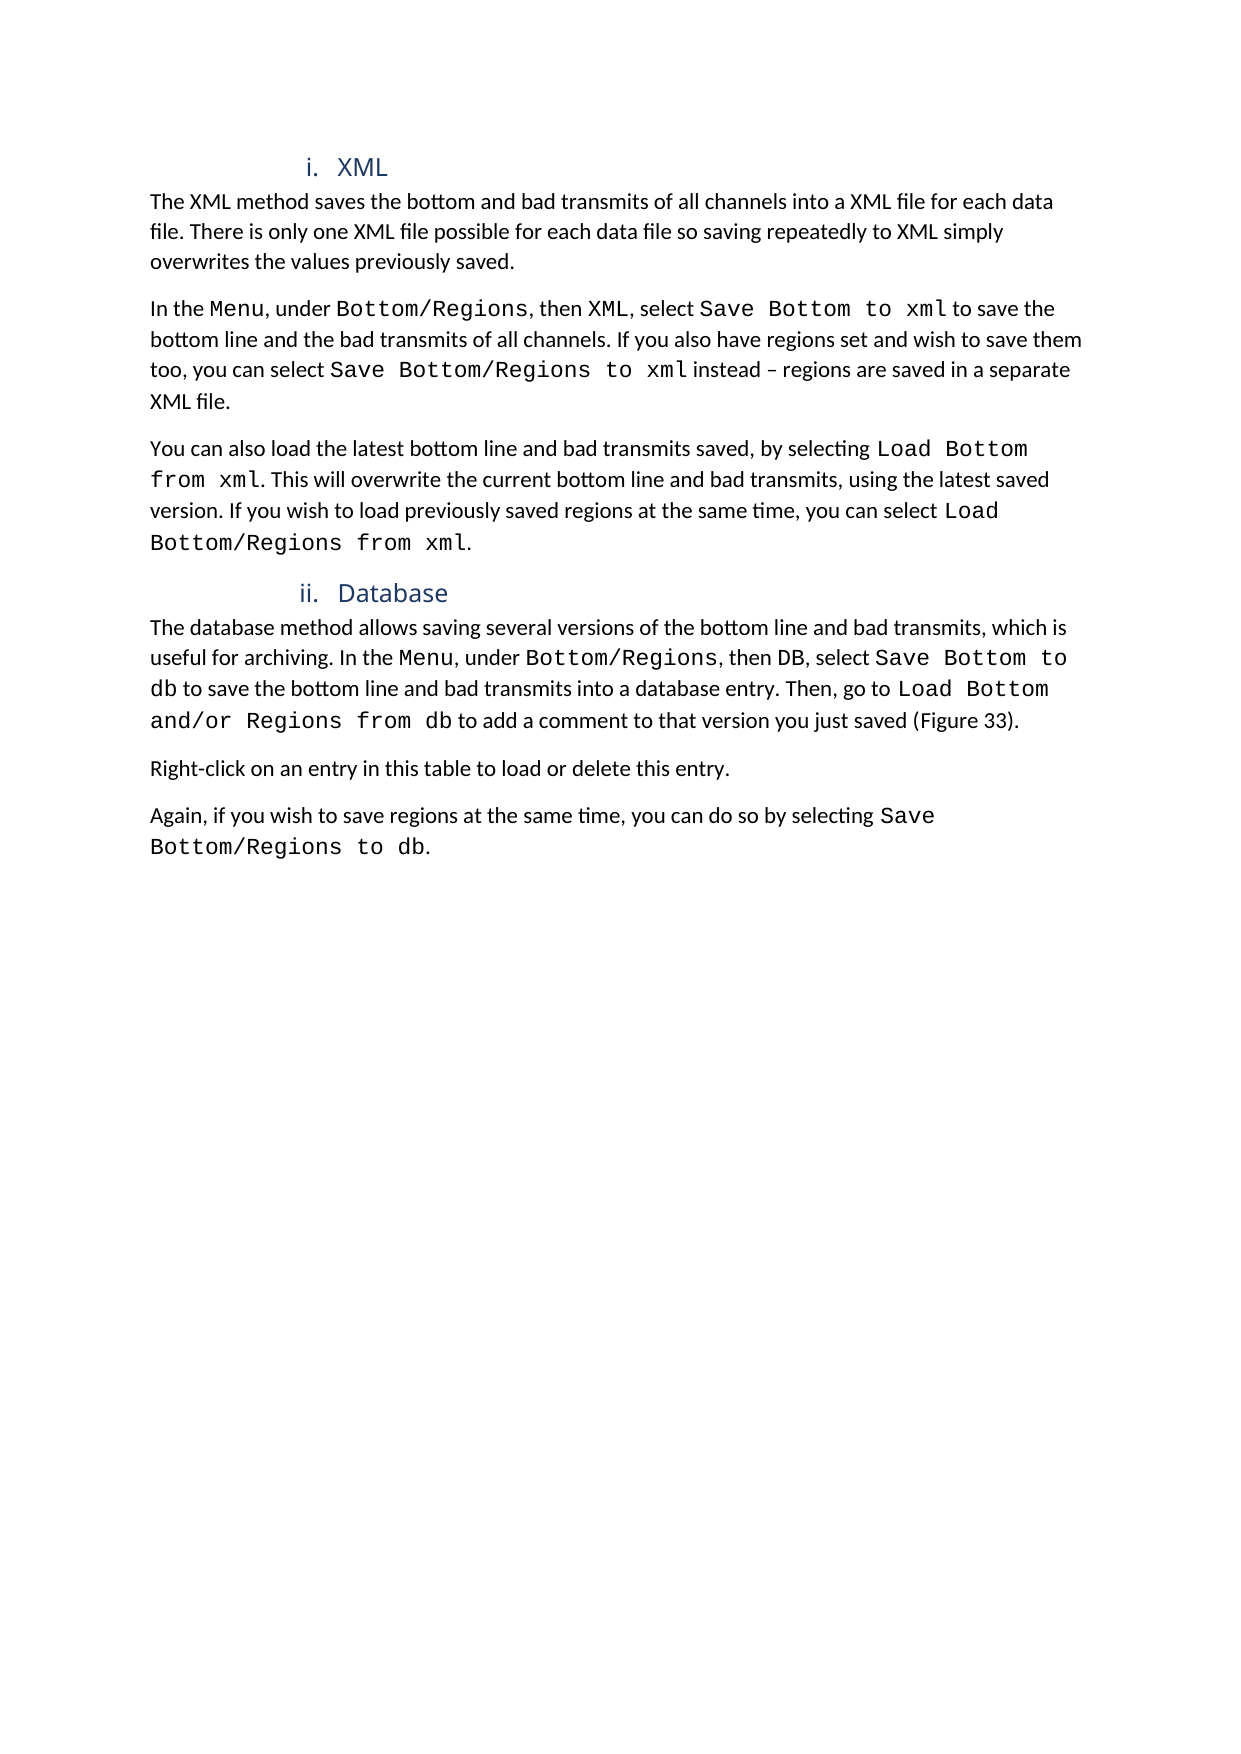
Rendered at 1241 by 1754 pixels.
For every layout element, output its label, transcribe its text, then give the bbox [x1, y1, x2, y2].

text In the Menu, under Bottom/Regions, then XML, select Save Bottom to xml to save the bottom line and the bad transmits of all channels. If you also have regions set and wish to save them too, you can select Save Bottom/Regions to xml instead – regions are saved in a separate XML file. [150, 294, 1090, 415]
text Right-click on an entry in this table to load or delete this entry. [150, 754, 1090, 782]
text The XML method saves the bottom and bad transmits of all channels into a XML file for each data file. There is only one XML file possible for each data file so saving repeatedly to XML simply overwrites the values previously saved. [150, 187, 1090, 275]
text The database method allows saving several versions of the bottom line and bad transmits, which is useful for archiving. In the Menu, under Bottom/Regions, then DB, select Save Bottom to db to save the bottom line and bad transmits into a database entry. Then, go to Load Bottom and/or Regions from db to add a comment to that version you just saved (Figure 33). [150, 613, 1090, 735]
subtitle Database [319, 576, 1090, 610]
text You can also load the latest bottom line and bad transmits saved, by selecting Load Bottom from xml. This will overwrite the current bottom line and bad transmits, using the latest saved version. If you wish to load previously saved regions at the same time, you can select Load Bottom/Regions from xml. [150, 434, 1090, 557]
text Again, if you wish to save regions at the same time, you can do so by selecting Save Bottom/Regions to db. [150, 801, 1090, 861]
subtitle XML [319, 150, 1090, 184]
